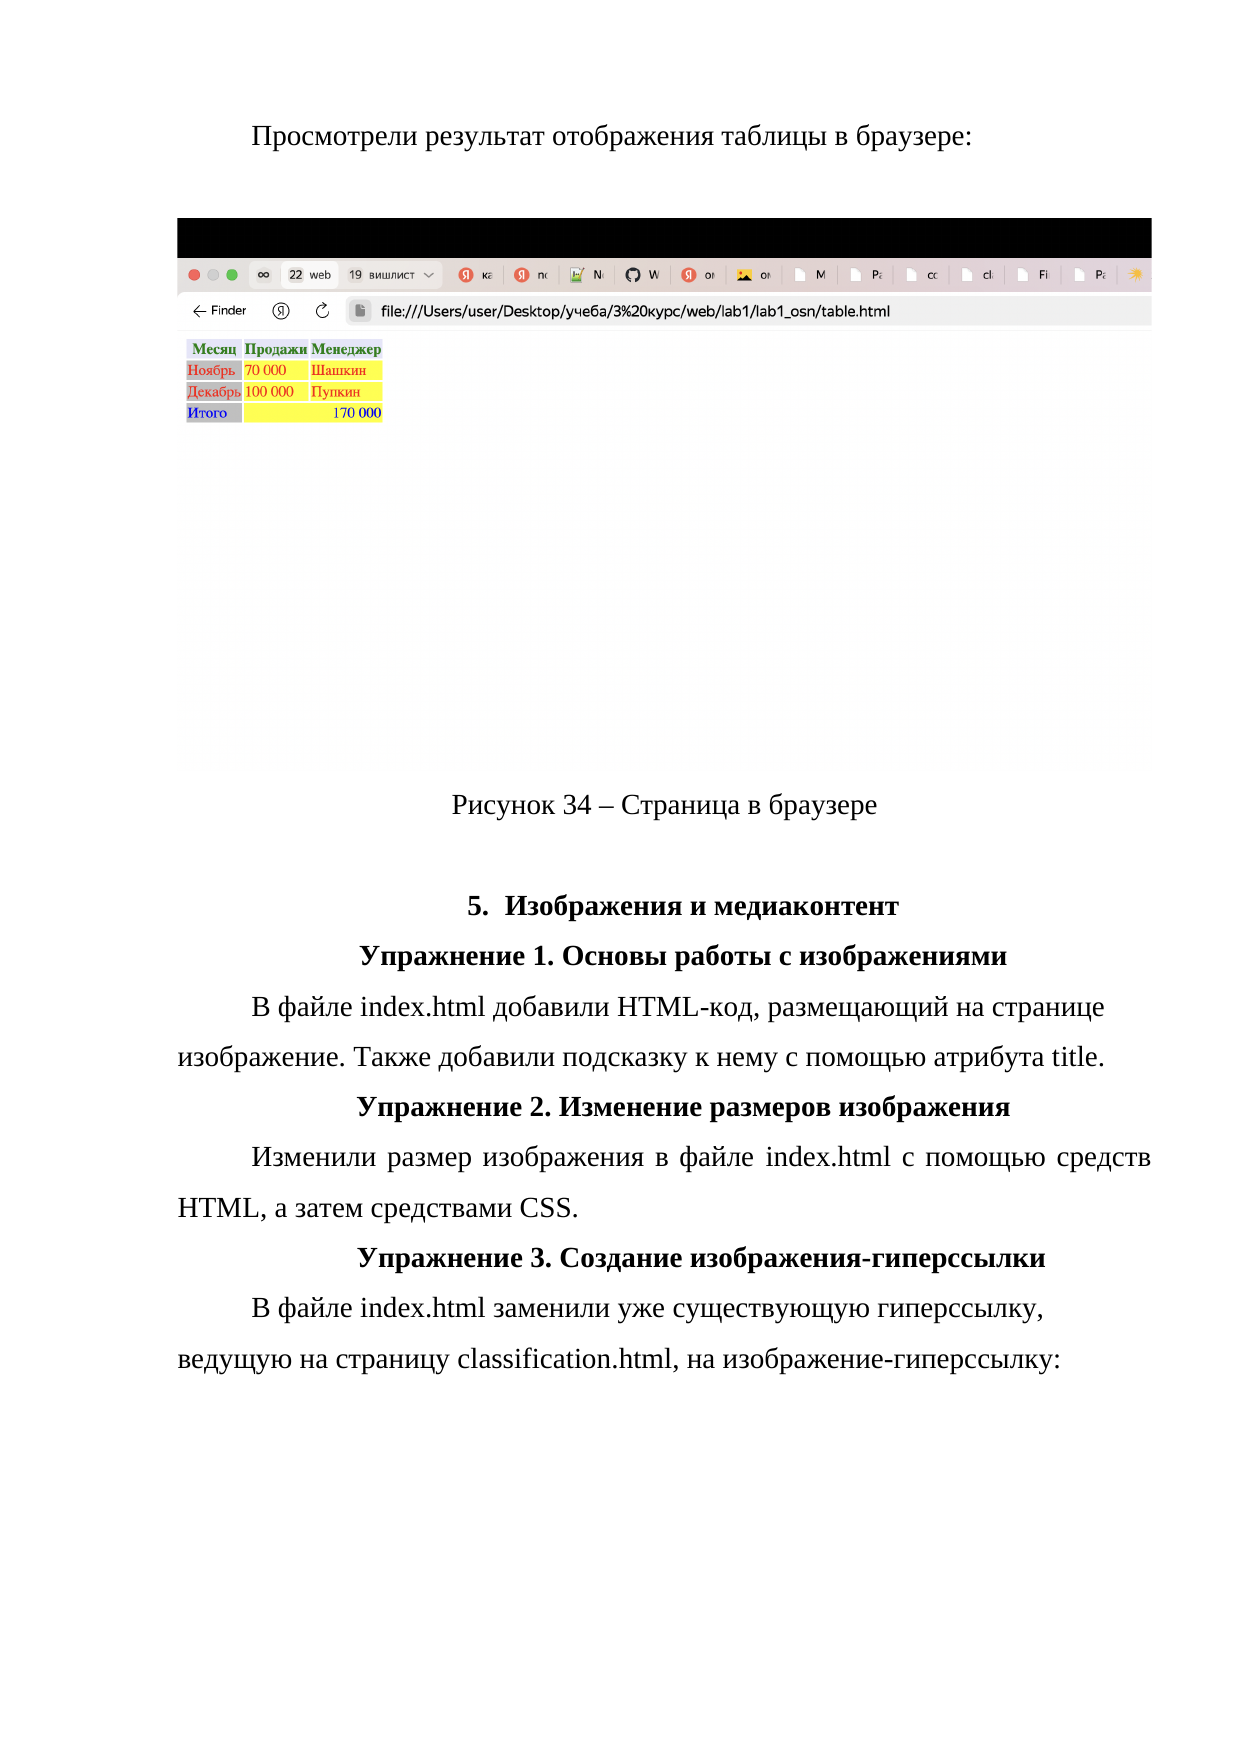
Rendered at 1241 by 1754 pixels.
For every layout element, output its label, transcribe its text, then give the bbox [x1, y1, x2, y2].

text Просмотрели результат отображения таблицы в браузере: [177, 118, 1152, 152]
text Упражнение 1. Основы работы с изображениями [215, 938, 1152, 972]
text В файле index.html добавили HTML-код, размещающий на странице изображение. Также добавили подсказку к нему с помощью атрибута title. [177, 989, 1152, 1072]
text Изменили размер изображения в файле index.html с помощью средств HTML, а затем средствами CSS. [177, 1139, 1152, 1223]
picture [177, 218, 1152, 771]
text Упражнение 3. Создание изображения-гиперссылки [215, 1240, 1152, 1274]
text В файле index.html заменили уже существующую гиперссылку, ведущую на страницу сlassification.html, на изображение-гиперссылку: [177, 1291, 1152, 1374]
list Изображения и медиаконтент [215, 888, 1152, 922]
text Рисунок 34 – Cтраница в браузере [177, 787, 1152, 821]
text Упражнение 2. Изменение размеров изображения [215, 1089, 1152, 1123]
